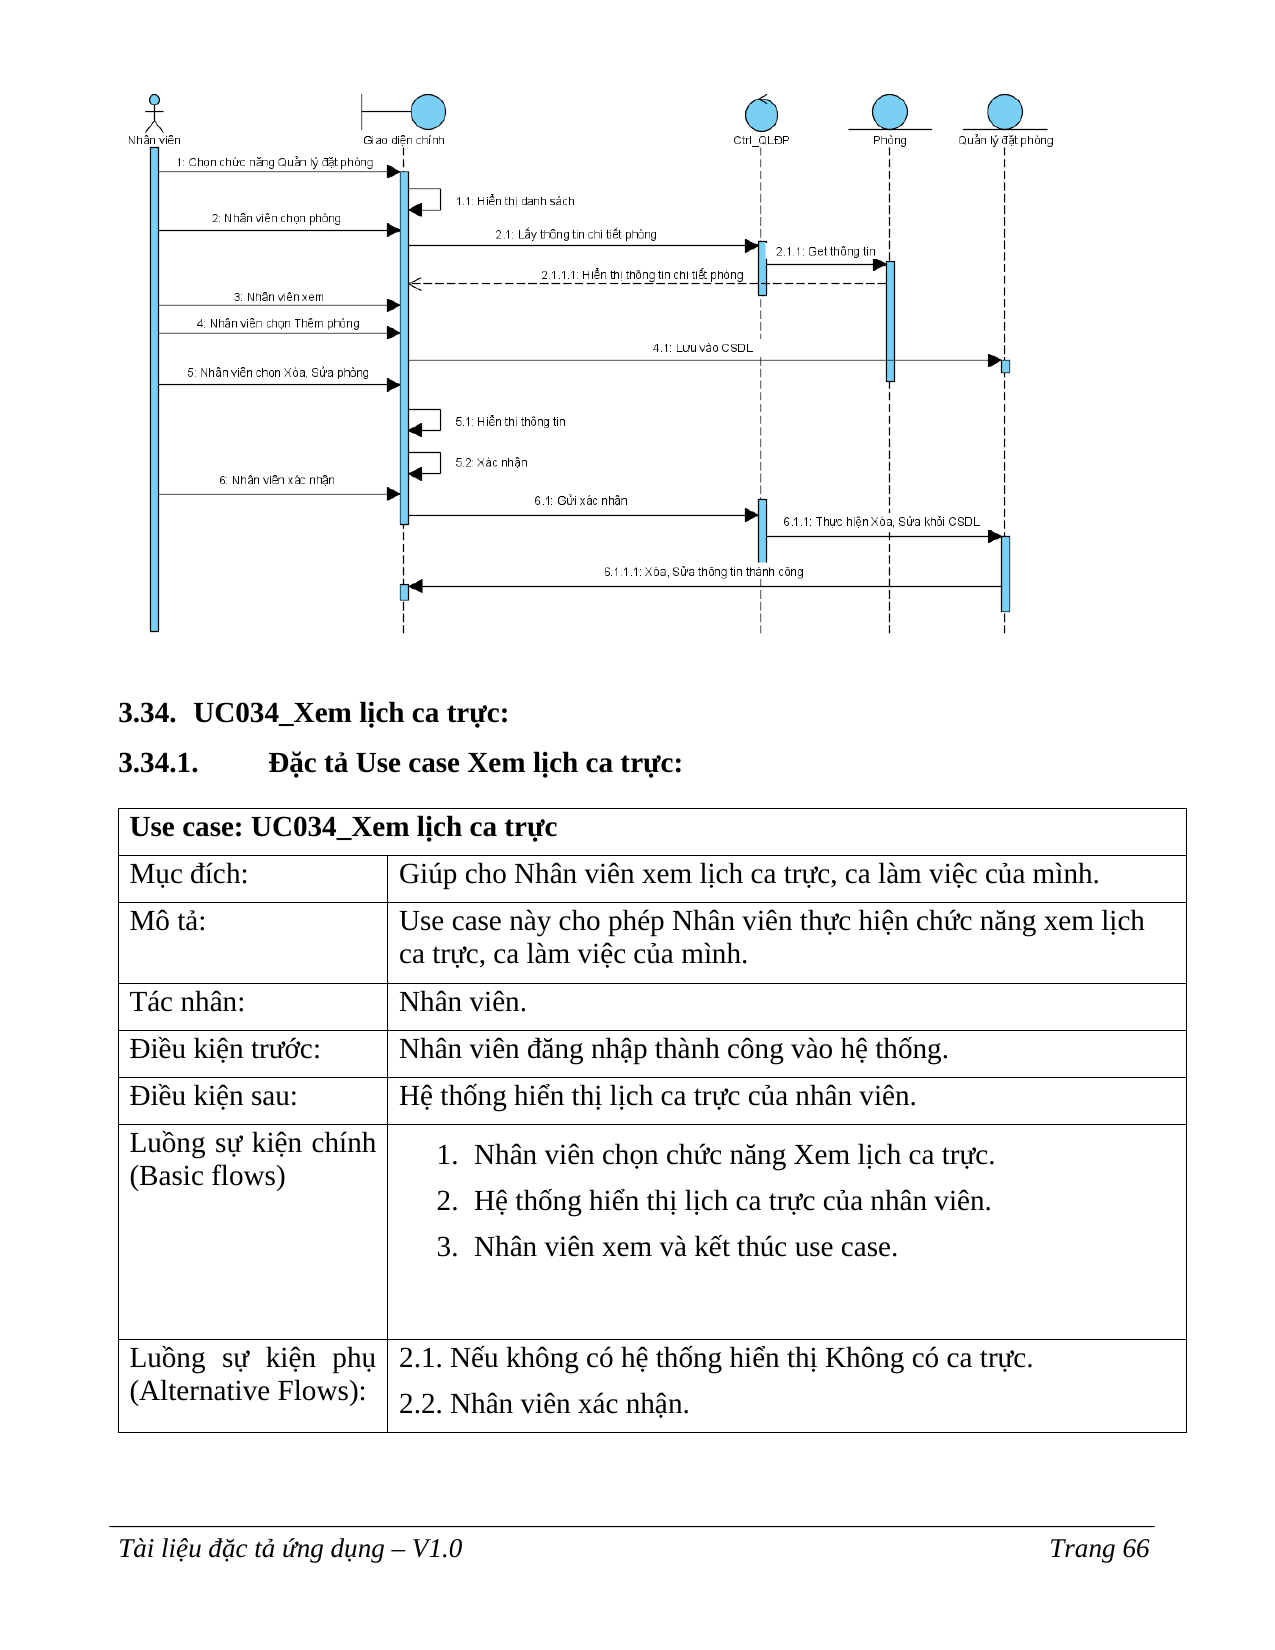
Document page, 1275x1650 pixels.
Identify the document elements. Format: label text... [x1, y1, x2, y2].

picture [118, 88, 1059, 645]
table_cell Use case này cho phép Nhân viên thực hiện chức năng xem lịch ca trực, ca làm việc của mình. [388, 903, 1186, 983]
table_cell Luồng sự kiện phụ (Alternative Flows): [119, 1340, 387, 1432]
table_cell Tác nhân: [119, 984, 387, 1030]
table_cell Hệ thống hiển thị lịch ca trực của nhân viên. [388, 1078, 1186, 1124]
subtitle Đặc tả Use case Xem lịch ca trực: [118, 745, 1186, 778]
table_cell Mô tả: [119, 903, 387, 983]
table_cell Luồng sự kiện chính (Basic flows) [119, 1125, 387, 1339]
table_cell Nhân viên đăng nhập thành công vào hệ thống. [388, 1031, 1186, 1077]
table_cell Giúp cho Nhân viên xem lịch ca trực, ca làm việc của mình. [388, 856, 1186, 902]
table_cell Điều kiện trước: [119, 1031, 387, 1077]
table_cell Mục đích: [119, 856, 387, 902]
table_header Use case: UC034_Xem lịch ca trực [119, 809, 1186, 855]
table_cell Điều kiện sau: [119, 1078, 387, 1124]
table_cell Nhân viên chọn chức năng Xem lịch ca trực. Hệ thống hiển thị lịch ca trực của nhân viên. Nhân viên xem và kết thúc use case. [388, 1125, 1186, 1339]
list UC034_Xem lịch ca trực: [118, 695, 1186, 728]
table_cell 2.1. Nếu không có hệ thống hiển thị Không có ca trực. 2.2. Nhân viên xác nhận. [388, 1340, 1186, 1432]
table_cell Nhân viên. [388, 984, 1186, 1030]
